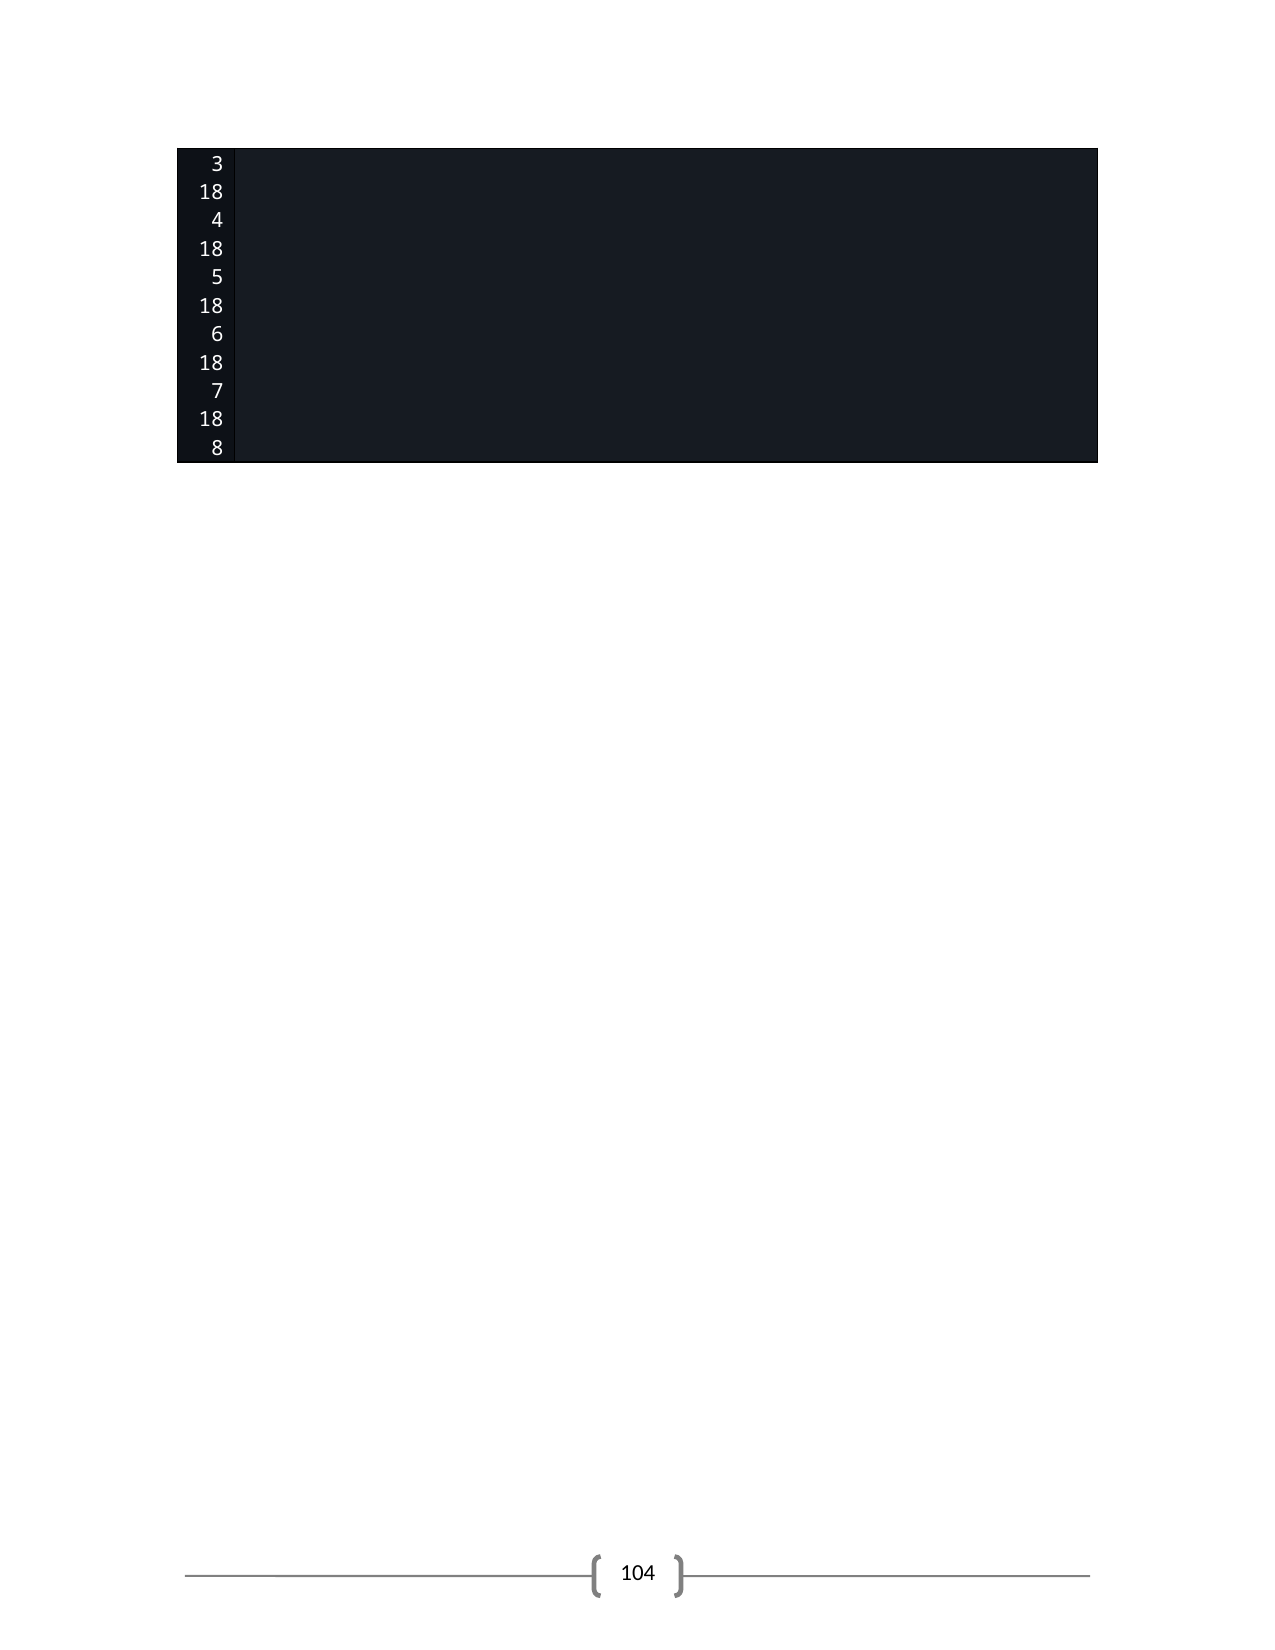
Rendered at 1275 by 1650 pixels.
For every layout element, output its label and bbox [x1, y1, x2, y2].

table_header [178, 149, 234, 461]
table_header [235, 149, 1097, 461]
